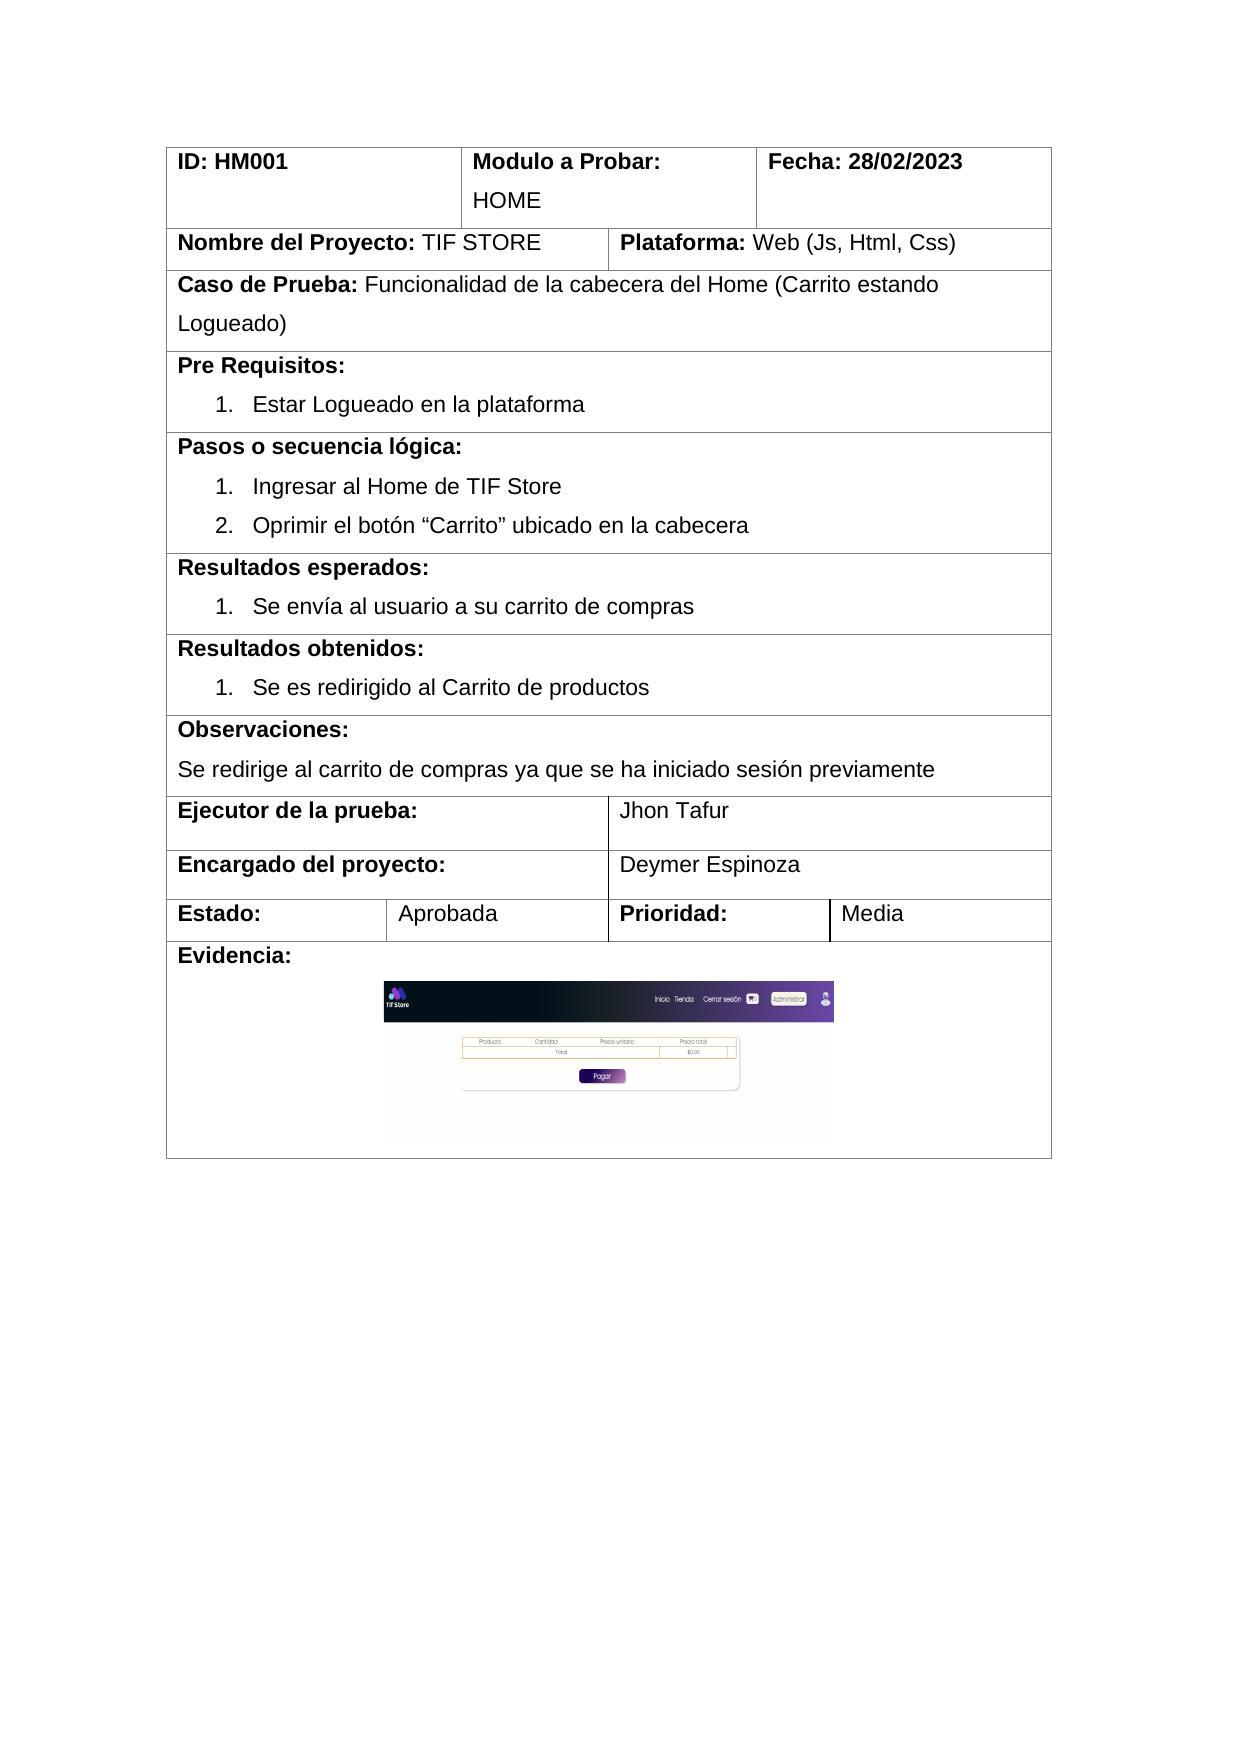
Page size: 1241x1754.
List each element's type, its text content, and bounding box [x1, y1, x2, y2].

table_header ID: HM001 [167, 148, 461, 228]
table_cell Resultados obtenidos: Se es redirigido al Carrito de productos [167, 635, 1051, 715]
table_cell Pre Requisitos: Estar Logueado en la plataforma [167, 352, 1051, 432]
table_cell Media [831, 900, 1051, 941]
table_cell Jhon Tafur [609, 797, 1051, 849]
table_cell Encargado del proyecto: [167, 851, 608, 899]
table_cell Pasos o secuencia lógica: Ingresar al Home de TIF Store Oprimir el botón “Carrito” ubicado en la cabecera [167, 433, 1051, 553]
table_cell Prioridad: [609, 900, 829, 941]
table_cell Resultados esperados: Se envía al usuario a su carrito de compras [167, 554, 1051, 634]
table_cell Aprobada [387, 900, 608, 941]
table_cell Caso de Prueba: Funcionalidad de la cabecera del Home (Carrito estando Logueado) [167, 271, 1051, 351]
table_cell Plataforma: Web (Js, Html, Css) [609, 229, 1051, 270]
picture [383, 981, 834, 1144]
table_cell Observaciones: Se redirige al carrito de compras ya que se ha iniciado sesión previamente [167, 716, 1051, 796]
table_cell Nombre del Proyecto: TIF STORE [167, 229, 608, 270]
table_header Fecha: 28/02/2023 [757, 148, 1051, 228]
table_cell Ejecutor de la prueba: [167, 797, 608, 849]
table_cell Evidencia: [167, 942, 1051, 1158]
table_cell Deymer Espinoza [609, 851, 1051, 899]
table_cell Estado: [167, 900, 386, 941]
table_header Modulo a Probar: HOME [462, 148, 756, 228]
